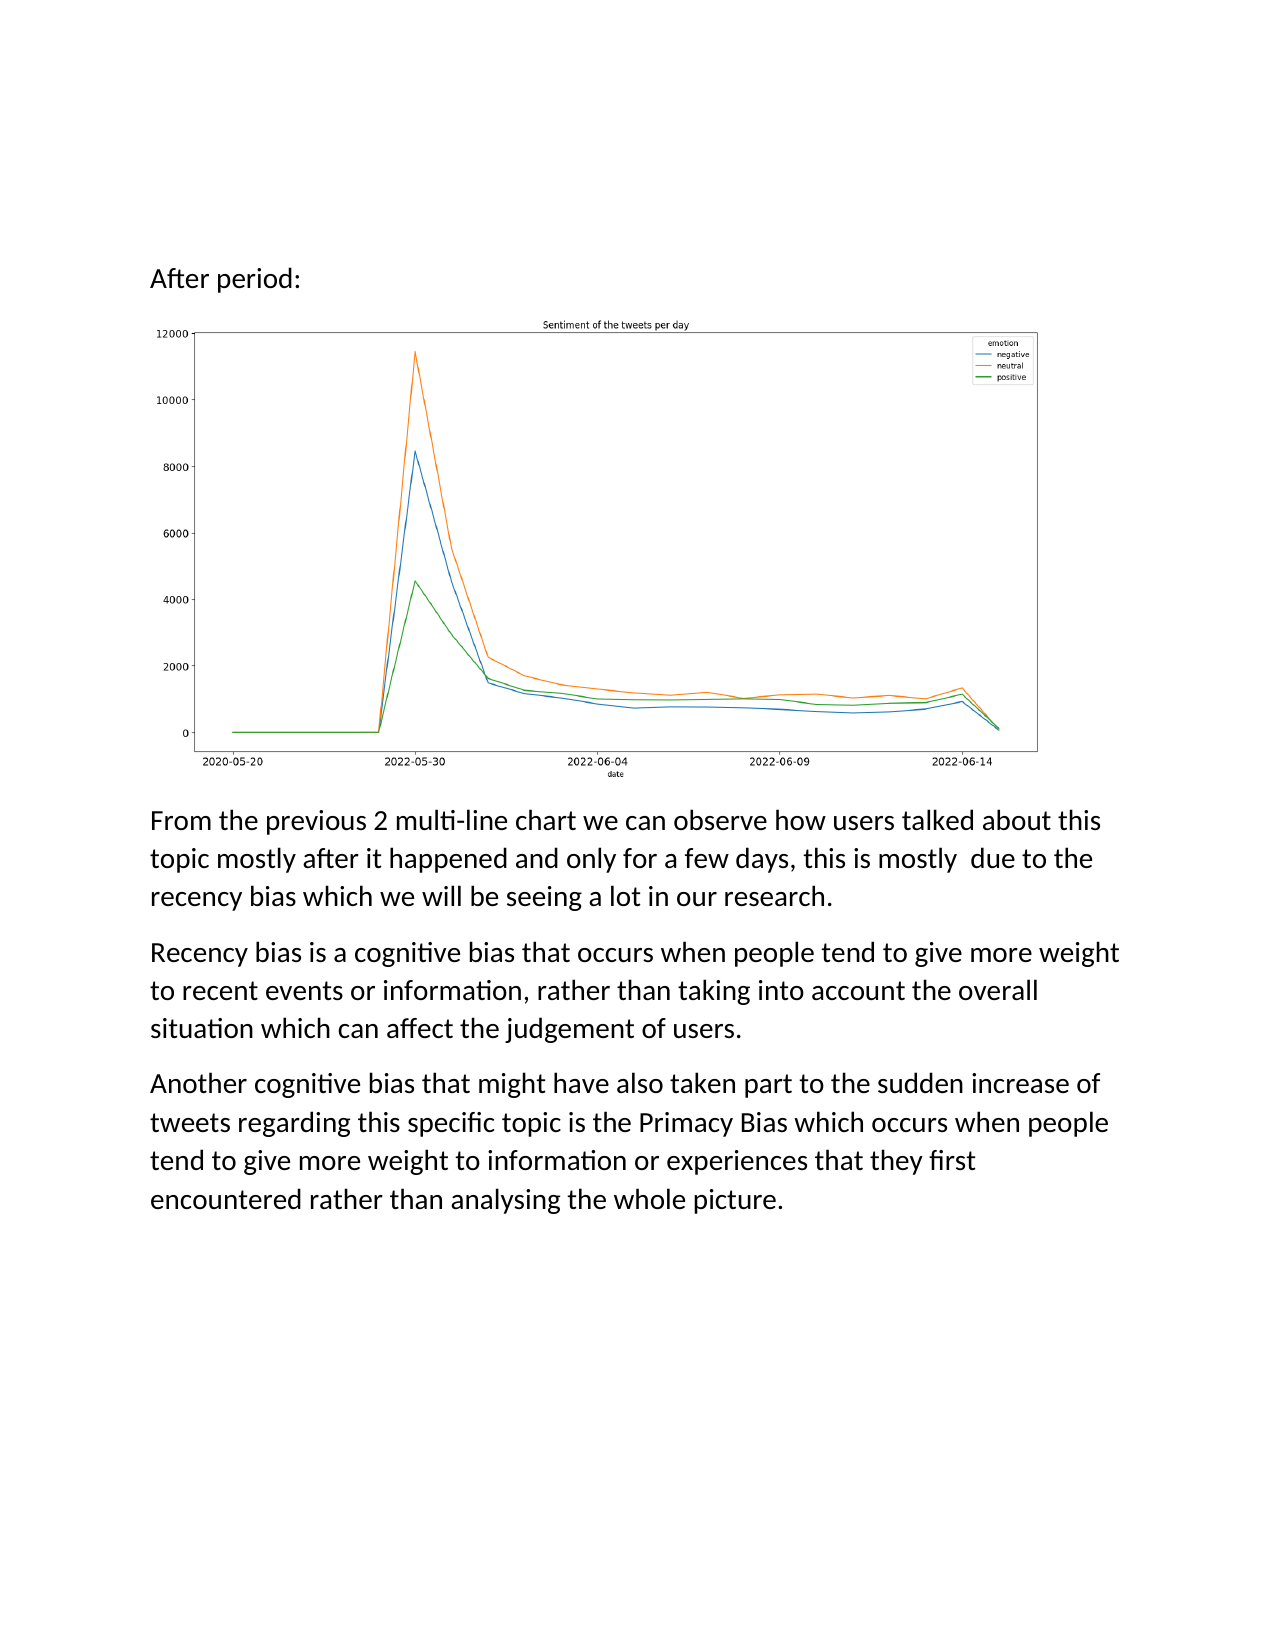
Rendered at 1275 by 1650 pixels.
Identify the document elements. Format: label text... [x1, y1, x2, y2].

text Recency bias is a cognitive bias that occurs when people tend to give more weight to recent events or information, rather than taking into account the overall situation which can affect the judgement of users. [150, 934, 1125, 1046]
text From the previous 2 multi-line chart we can observe how users talked about this topic mostly after it happened and only for a few days, this is mostly due to the recency bias which we will be seeing a lot in our research. [150, 802, 1125, 914]
text After period: [150, 260, 1125, 296]
picture [150, 315, 1042, 783]
text Another cognitive bias that might have also taken part to the sudden increase of tweets regarding this specific topic is the Primacy Bias which occurs when people tend to give more weight to information or experiences that they first encountered rather than analysing the whole picture. [150, 1066, 1125, 1217]
